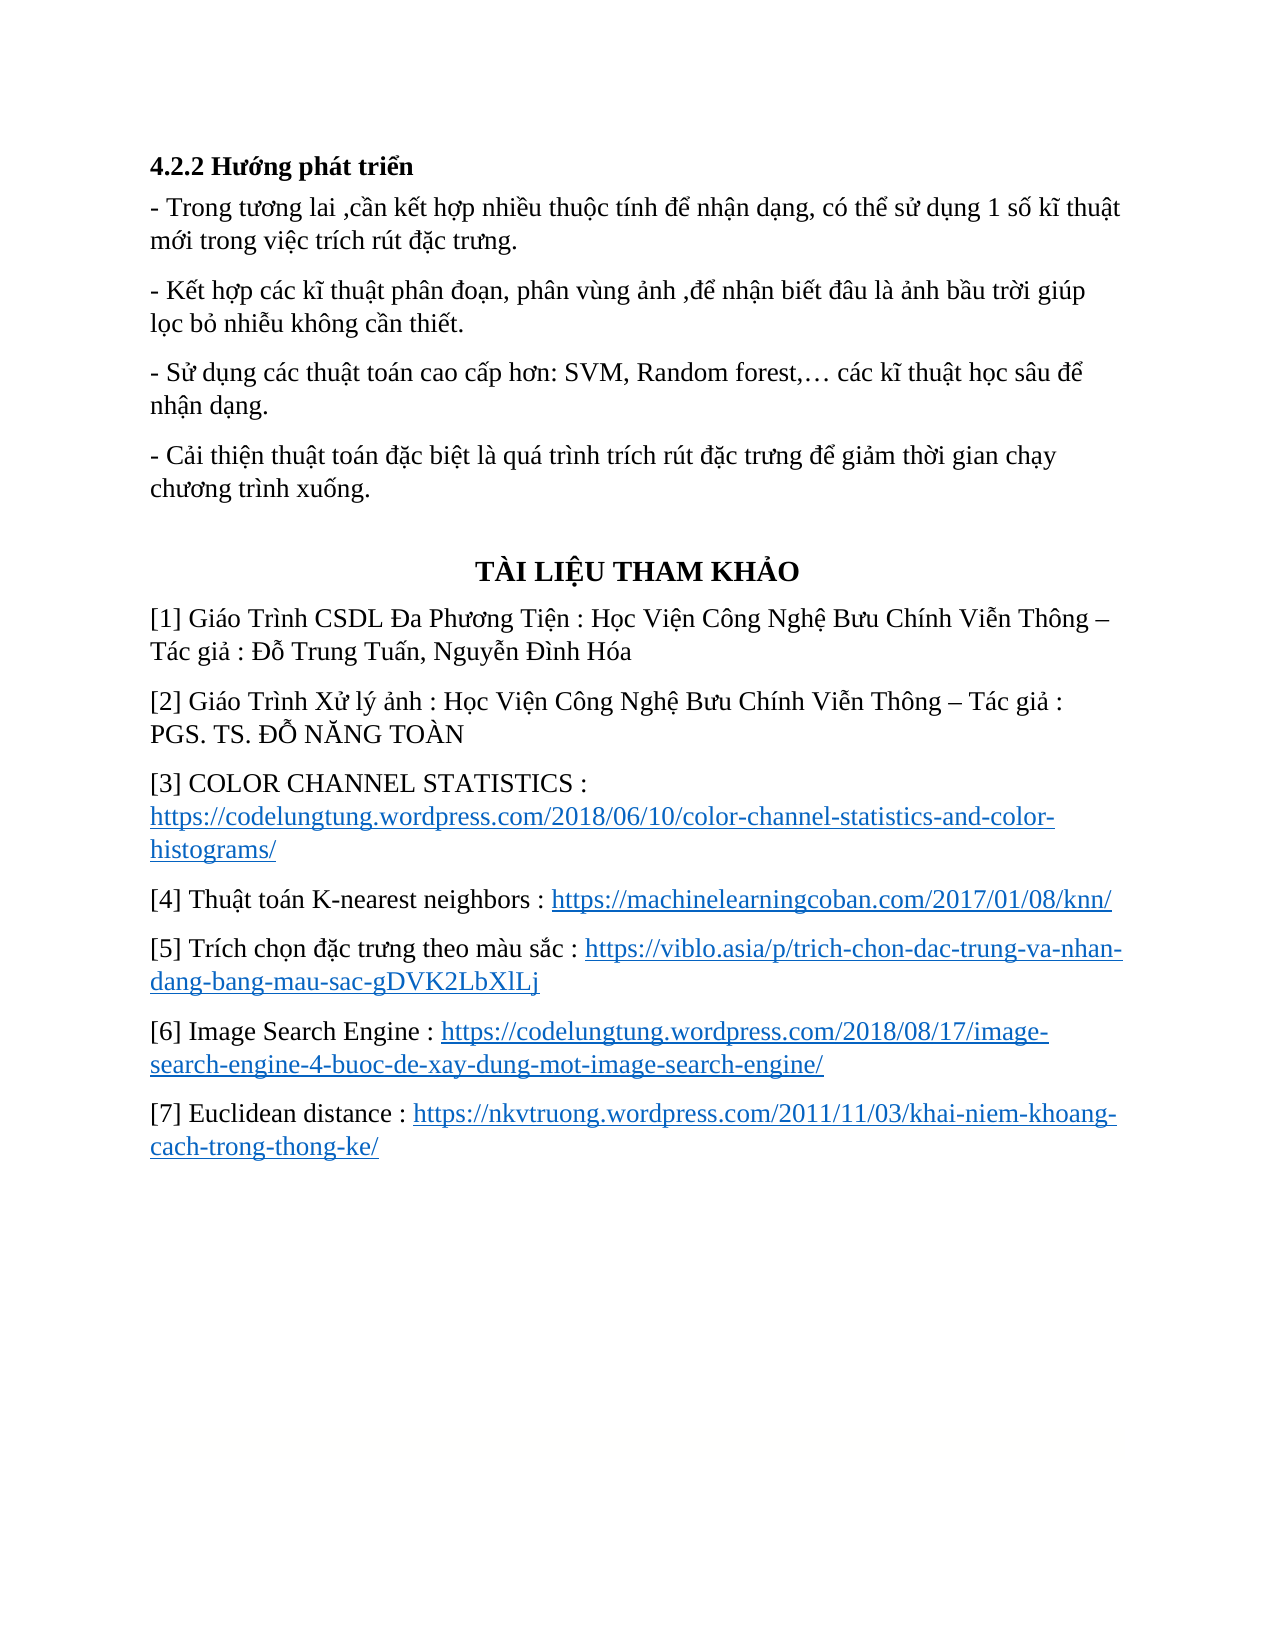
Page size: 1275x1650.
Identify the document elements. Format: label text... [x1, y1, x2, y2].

text - Trong tương lai ,cần kết hợp nhiều thuộc tính để nhận dạng, có thể sử dụng 1 số kĩ thuật mới trong việc trích rút đặc trưng. [150, 191, 1125, 255]
text - Kết hợp các kĩ thuật phân đoạn, phân vùng ảnh ,để nhận biết đâu là ảnh bầu trời giúp lọc bỏ nhiễu không cần thiết. [150, 274, 1125, 338]
text [1] Giáo Trình CSDL Đa Phương Tiện : Học Viện Công Nghệ Bưu Chính Viễn Thông – Tác giả : Đỗ Trung Tuấn, Nguyễn Đình Hóa [150, 603, 1125, 667]
text [2] Giáo Trình Xử lý ảnh : Học Viện Công Nghệ Bưu Chính Viễn Thông – Tác giả : PGS. TS. ĐỖ NĂNG TOÀN [150, 685, 1125, 749]
text [4] Thuật toán K-nearest neighbors : https://machinelearningcoban.com/2017/01/08/knn/ [150, 883, 1125, 914]
text [3] COLOR CHANNEL STATISTICS : https://codelungtung.wordpress.com/2018/06/10/color-channel-statistics-and-color-histograms/ [150, 768, 1125, 864]
text - Sử dụng các thuật toán cao cấp hơn: SVM, Random forest,… các kĩ thuật học sâu để nhận dạng. [150, 356, 1125, 420]
text [6] Image Search Engine : https://codelungtung.wordpress.com/2018/08/17/image-search-engine-4-buoc-de-xay-dung-mot-image-search-engine/ [150, 1015, 1125, 1079]
subtitle 4.2.2 Hướng phát triển [150, 150, 1125, 181]
text [7] Euclidean distance : https://nkvtruong.wordpress.com/2011/11/03/khai-niem-khoang-cach-trong-thong-ke/ [150, 1098, 1125, 1162]
subtitle TÀI LIỆU THAM KHẢO [150, 554, 1125, 588]
text - Cải thiện thuật toán đặc biệt là quá trình trích rút đặc trưng để giảm thời gian chạy chương trình xuống. [150, 439, 1125, 503]
text [5] Trích chọn đặc trưng theo màu sắc : https://viblo.asia/p/trich-chon-dac-trung-va-nhan-dang-bang-mau-sac-gDVK2LbXlLj [150, 933, 1125, 997]
